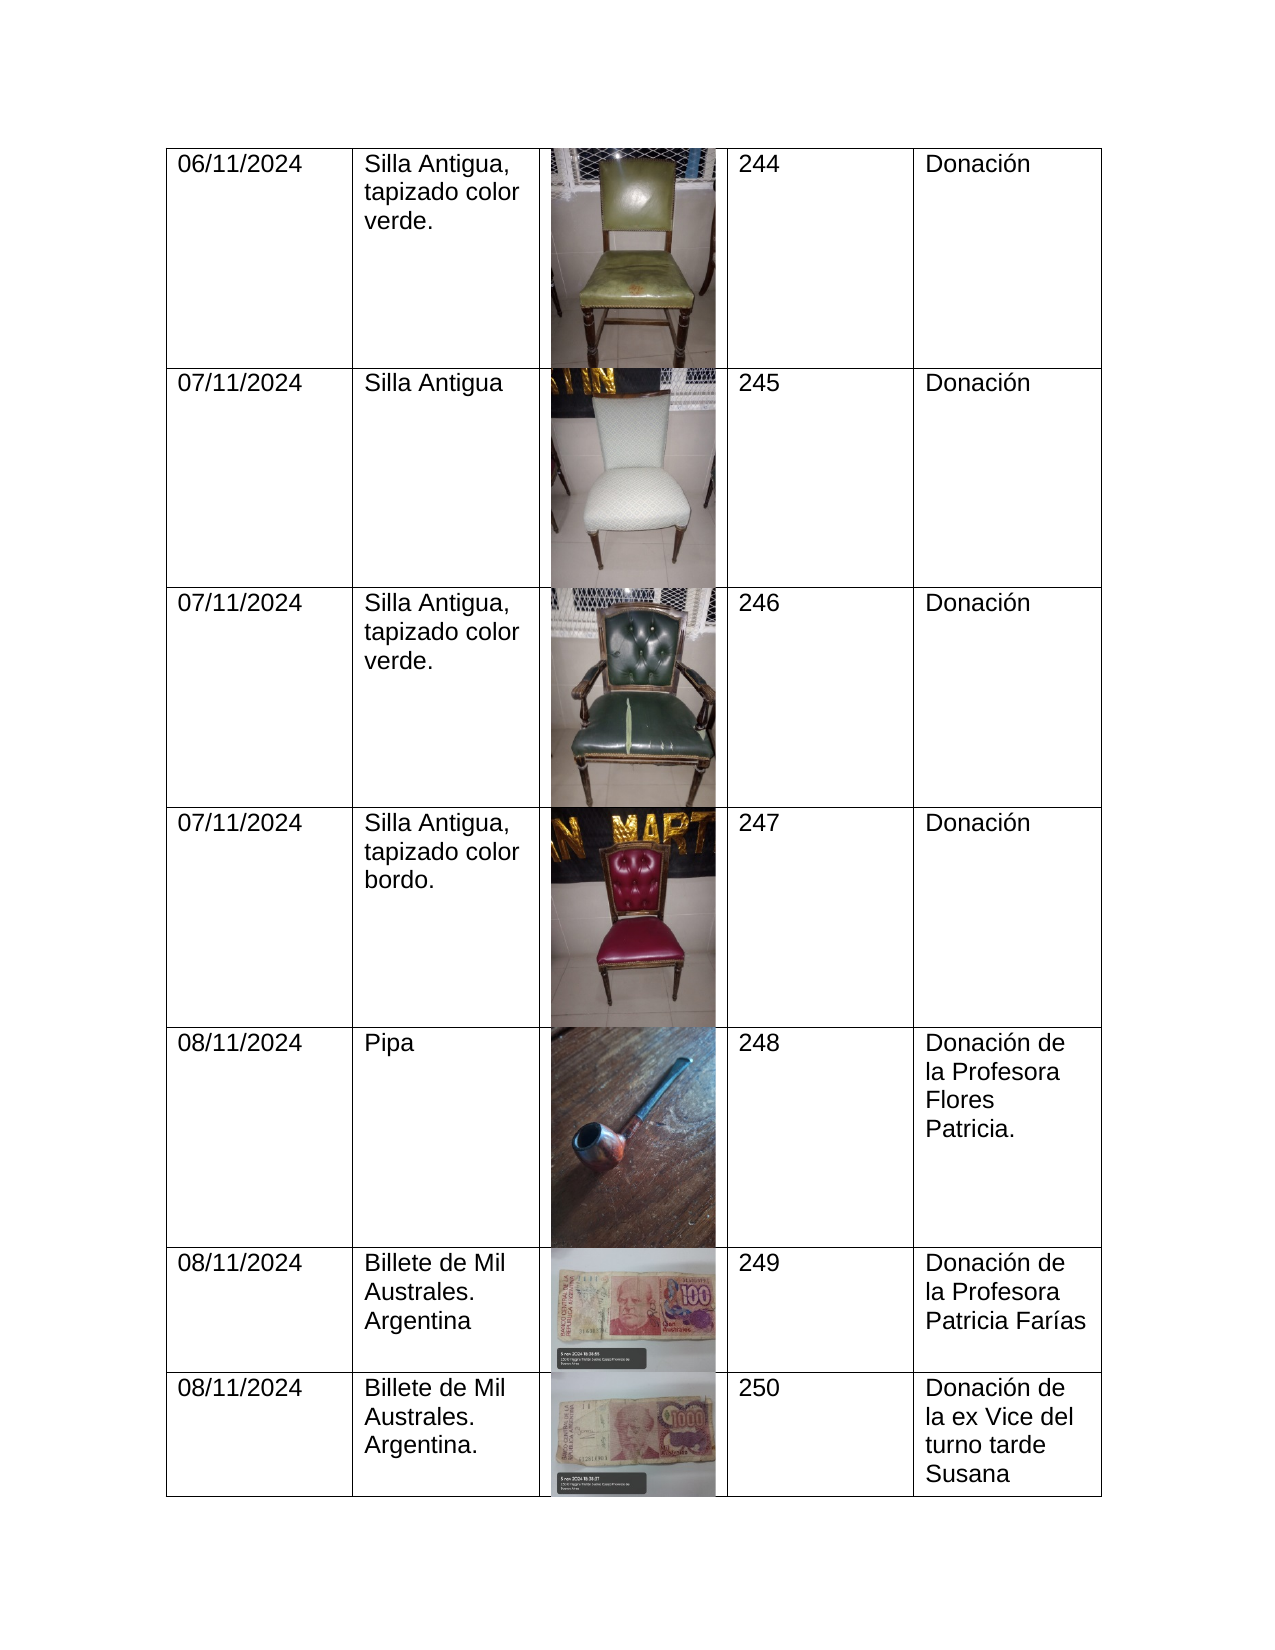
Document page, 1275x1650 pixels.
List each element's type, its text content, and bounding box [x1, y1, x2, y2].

table_cell 07/11/2024 [167, 369, 352, 587]
table_cell Billete de Mil Australes. Argentina [353, 1248, 539, 1372]
table_cell Silla Antigua, tapizado color verde. [353, 149, 539, 367]
table_cell Donación [914, 369, 1101, 587]
table_cell Silla Antigua [353, 369, 539, 587]
table_cell [540, 1028, 551, 1247]
table_cell 08/11/2024 [167, 1373, 352, 1496]
table_cell Silla Antigua, tapizado color verde. [353, 588, 539, 807]
table_cell 247 [728, 808, 913, 1027]
table_cell [716, 1373, 727, 1496]
table_cell 244 [728, 149, 913, 367]
table_cell Donación [914, 149, 1101, 367]
table_cell 08/11/2024 [167, 1248, 352, 1372]
table_cell [716, 808, 727, 1027]
table_cell [540, 588, 551, 807]
table_cell 249 [728, 1248, 913, 1372]
table_cell 07/11/2024 [167, 588, 352, 807]
table_cell Donación [914, 808, 1101, 1027]
table_cell [716, 1248, 727, 1372]
table_cell 250 [728, 1373, 913, 1496]
table_cell [716, 1028, 727, 1247]
table_cell 246 [728, 588, 913, 807]
table_cell [540, 1373, 551, 1496]
picture [551, 148, 716, 807]
table_cell 245 [728, 369, 913, 587]
table_cell 07/11/2024 [167, 808, 352, 1027]
picture [551, 808, 716, 1497]
table_cell [716, 588, 727, 807]
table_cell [353, 1373, 539, 1496]
table_cell Donación de la Profesora Flores Patricia. [914, 1028, 1101, 1247]
table_cell [716, 149, 727, 367]
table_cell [914, 1373, 1101, 1496]
table_cell [540, 369, 551, 587]
table_cell Donación de la Profesora Patricia Farías [914, 1248, 1101, 1372]
table_cell Donación [914, 588, 1101, 807]
table_cell [540, 1248, 551, 1372]
table_cell [716, 369, 727, 587]
table_cell 248 [728, 1028, 913, 1247]
table_cell Silla Antigua, tapizado color bordo. [353, 808, 539, 1027]
table_cell [540, 149, 551, 367]
table_cell Pipa [353, 1028, 539, 1247]
table_cell 08/11/2024 [167, 1028, 352, 1247]
table_cell [540, 808, 551, 1027]
table_cell 06/11/2024 [167, 149, 352, 367]
